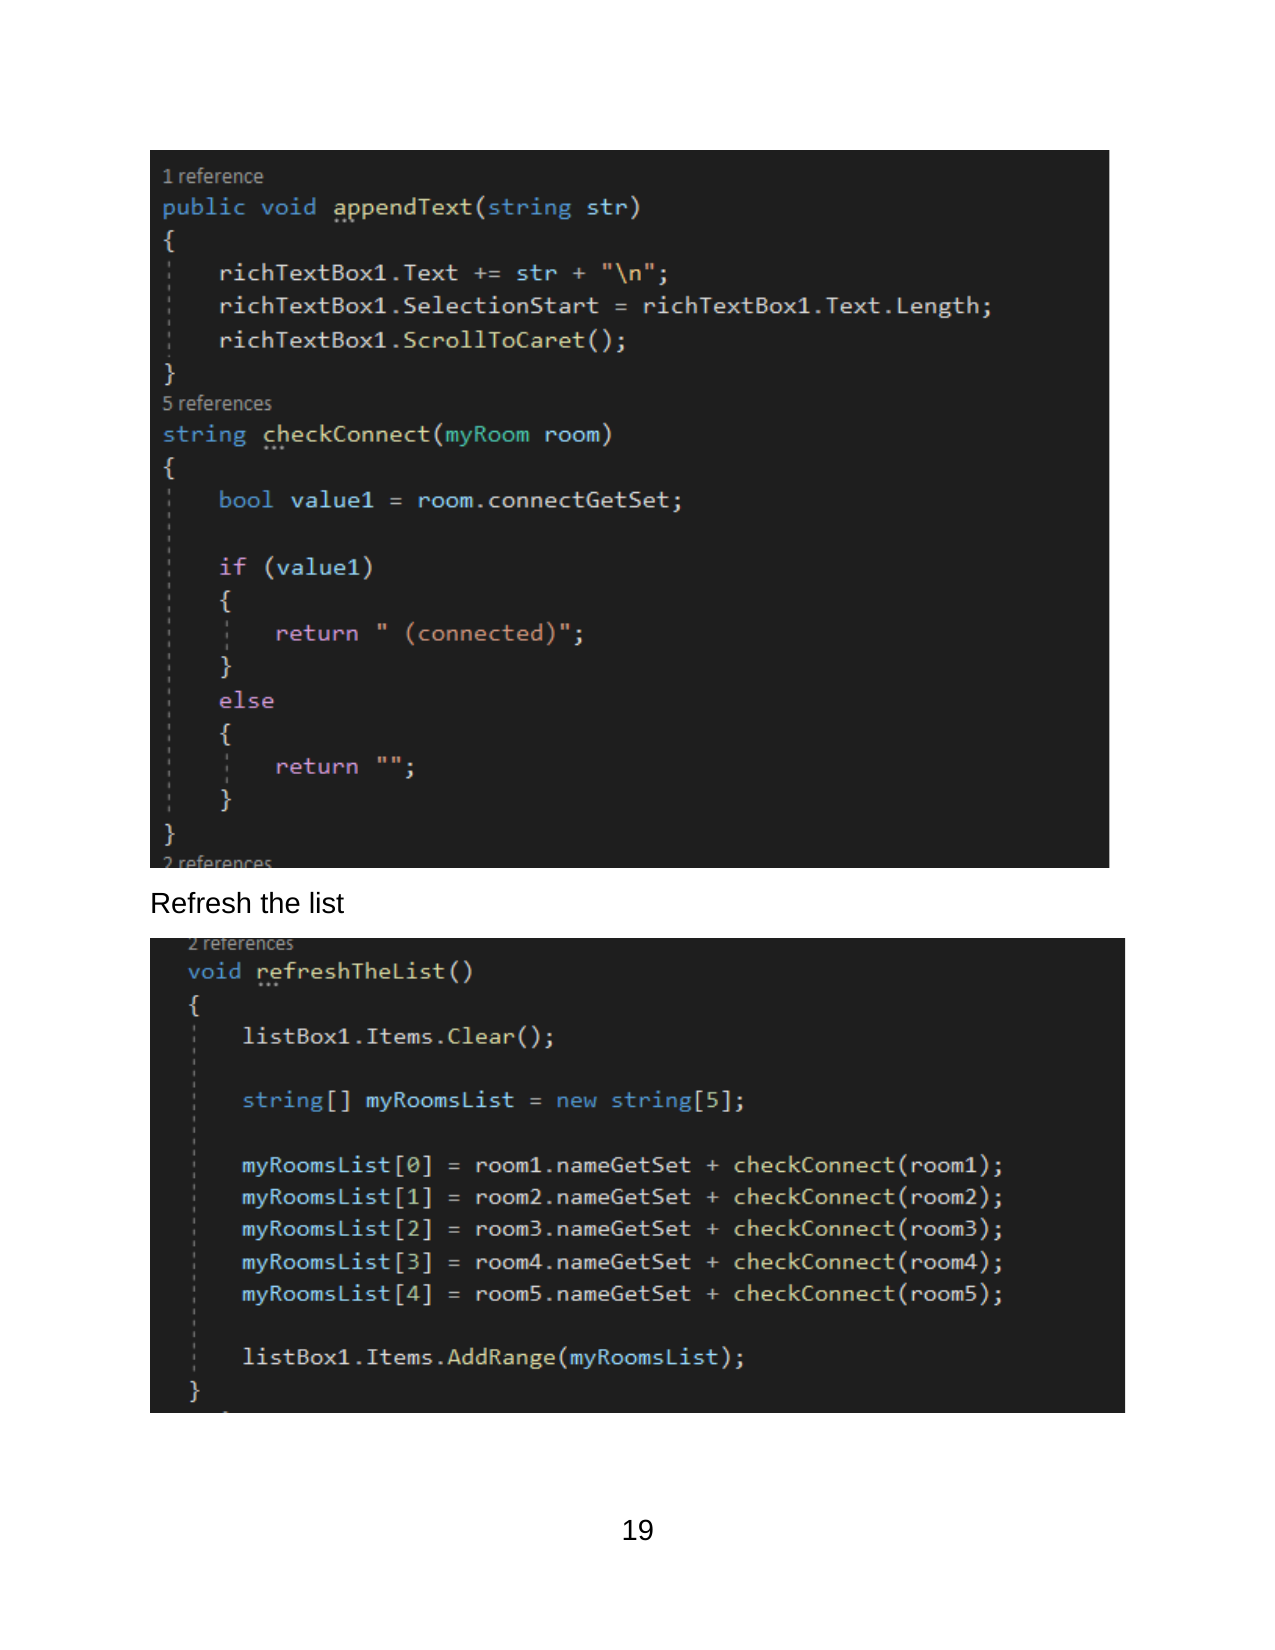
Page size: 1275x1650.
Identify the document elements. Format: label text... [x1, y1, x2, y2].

picture [150, 938, 1125, 1413]
picture [150, 150, 1110, 868]
text Refresh the list [150, 886, 1125, 920]
